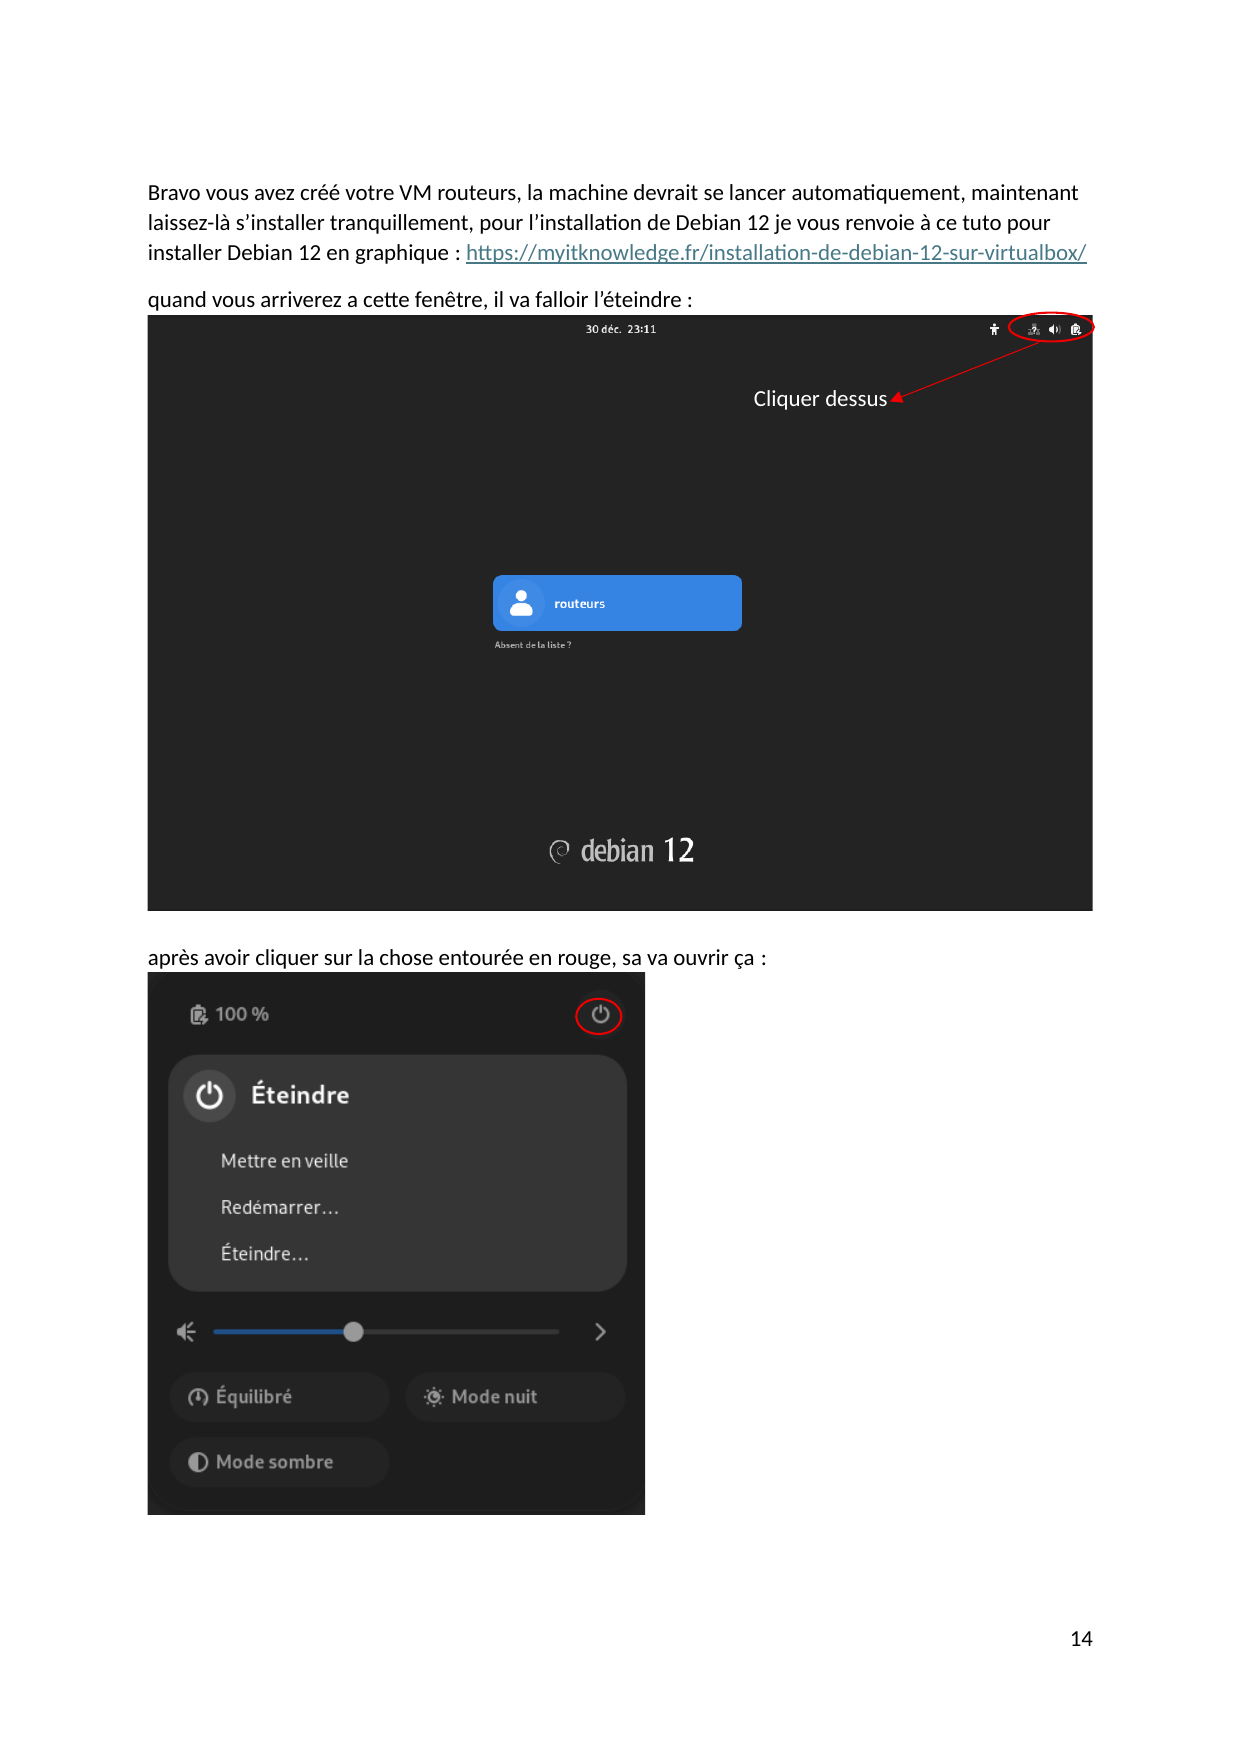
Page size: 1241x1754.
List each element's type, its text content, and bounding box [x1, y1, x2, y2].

picture [147, 315, 1093, 911]
text quand vous arriverez a cette fenêtre, il va falloir l’éteindre : après avoir cliquer sur la chose entourée en rouge, sa va ouvrir ça : [148, 285, 1093, 315]
picture [1083, 315, 1093, 321]
picture [1011, 315, 1092, 340]
text Bravo vous avez créé votre VM routeurs, la machine devrait se lancer automatiquement, maintenant laissez-là s’installer tranquillement, pour l’installation de Debian 12 je vous renvoie à ce tuto pour installer Debian 12 en graphique : https://myitknowledge.fr/installation-de-debian-12-sur-virtualbox/ [148, 148, 1093, 266]
picture [147, 972, 646, 1515]
